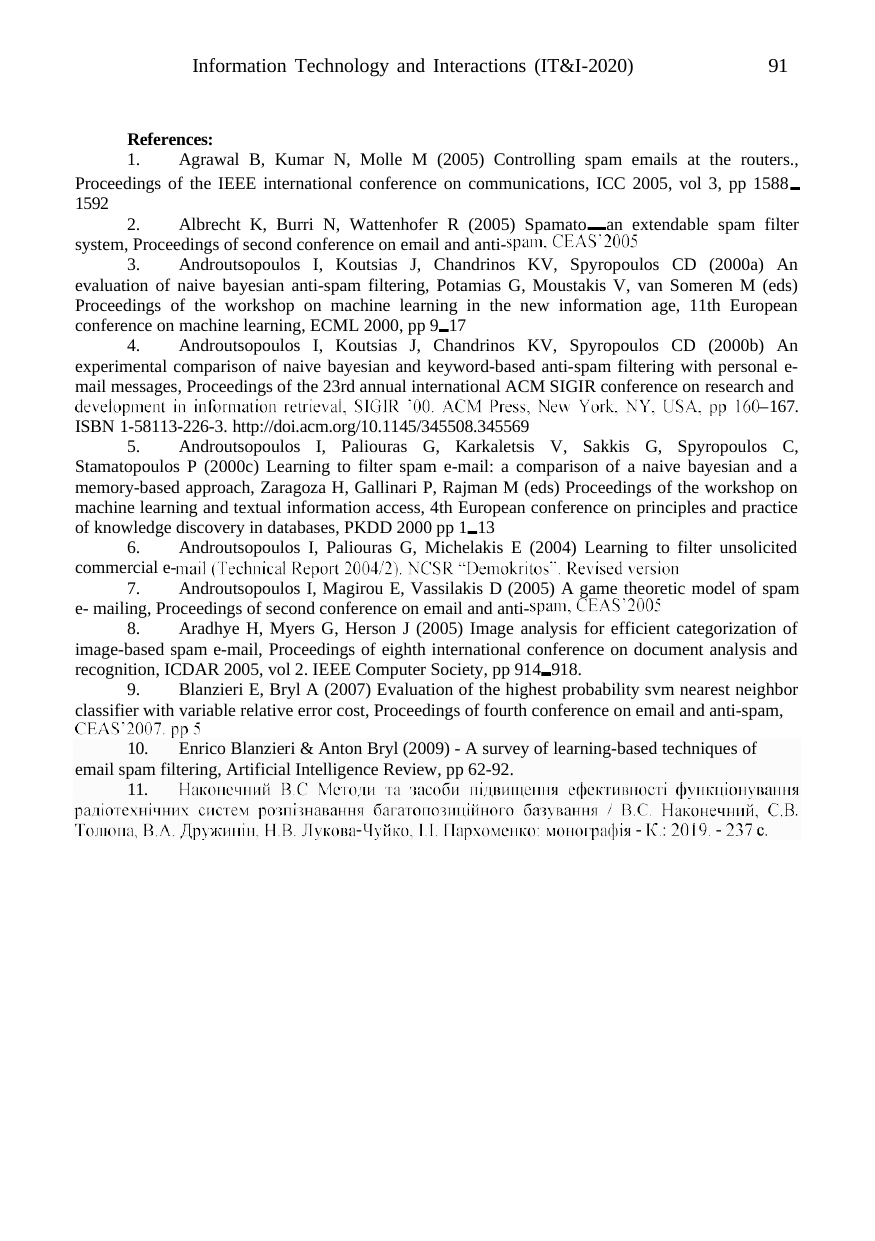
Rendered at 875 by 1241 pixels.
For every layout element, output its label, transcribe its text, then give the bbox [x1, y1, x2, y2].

picture [661, 803, 794, 819]
picture [75, 823, 631, 840]
list Androutsopoulos I, Magirou E, Vassilakis D (2005) A game theoretic model of spam e- mailing, Proceedings of second conference on email and anti- [75, 577, 799, 618]
picture [74, 803, 651, 819]
picture [178, 782, 667, 799]
list Androutsopoulos I, Paliouras G, Karkaletsis V, Sakkis G, Spyropoulos C, Stamatopoulos P (2000c) Learning to filter spam e-mail: a comparison of a naive bayesian and a memory-based approach, Zaragoza H, Gallinari P, Rajman M (eds) Proceedings of the workshop on machine learning and textual information access, 4th European conference on principles and practice of knowledge discovery in databases, PKDD 2000 pp 113 [75, 436, 799, 538]
list Androutsopoulos I, Koutsias J, Chandrinos KV, Spyropoulos CD (2000b) An experimental comparison of naive bayesian and keyword-based anti-spam filtering with personal e- mail messages, Proceedings of the 23rd annual international ACM SIGIR conference on research and [75, 335, 799, 396]
text ISBN 1-58113-226-3. http://doi.acm.org/10.1145/345508.345569 [75, 416, 816, 436]
picture [726, 823, 752, 836]
picture [541, 672, 551, 676]
list Aradhye H, Myers G, Herson J (2005) Image analysis for efficient categorization of image-based spam e-mail, Proceedings of eighth international conference on document analysis and recognition, ICDAR 2005, vol 2. IEEE Computer Society, pp 914918. [75, 618, 799, 679]
list Androutsopoulos I, Koutsias J, Chandrinos KV, Spyropoulos CD (2000a) An evaluation of naive bayesian anti-spam filtering, Potamias G, Moustakis V, van Someren M (eds) Proceedings of the workshop on machine learning in the new information age, 11th European conference on machine learning, ECML 2000, pp 917 [75, 254, 799, 335]
picture [671, 823, 710, 836]
list Albrecht K, Burri N, Wattenhofer R (2005) Spamatoan extendable spam filter system, Proceedings of second conference on email and anti- [75, 213, 799, 254]
list Agrawal B, Kumar N, Molle M (2005) Controlling spam emails at the routers., Proceedings of the IEEE international conference on communications, ICC 2005, vol 3, pp 1588 1592 [75, 150, 800, 213]
picture [676, 782, 799, 799]
list Blanzieri E, Bryl A (2007) Evaluation of the highest probability svm nearest neighbor classifier with variable relative error cost, Proceedings of fourth conference on email and anti-spam, [75, 679, 799, 720]
picture [75, 722, 200, 738]
text References: [127, 130, 816, 150]
picture [75, 399, 759, 416]
picture [645, 823, 661, 836]
picture [507, 234, 637, 251]
picture [530, 598, 661, 615]
picture [176, 561, 679, 578]
